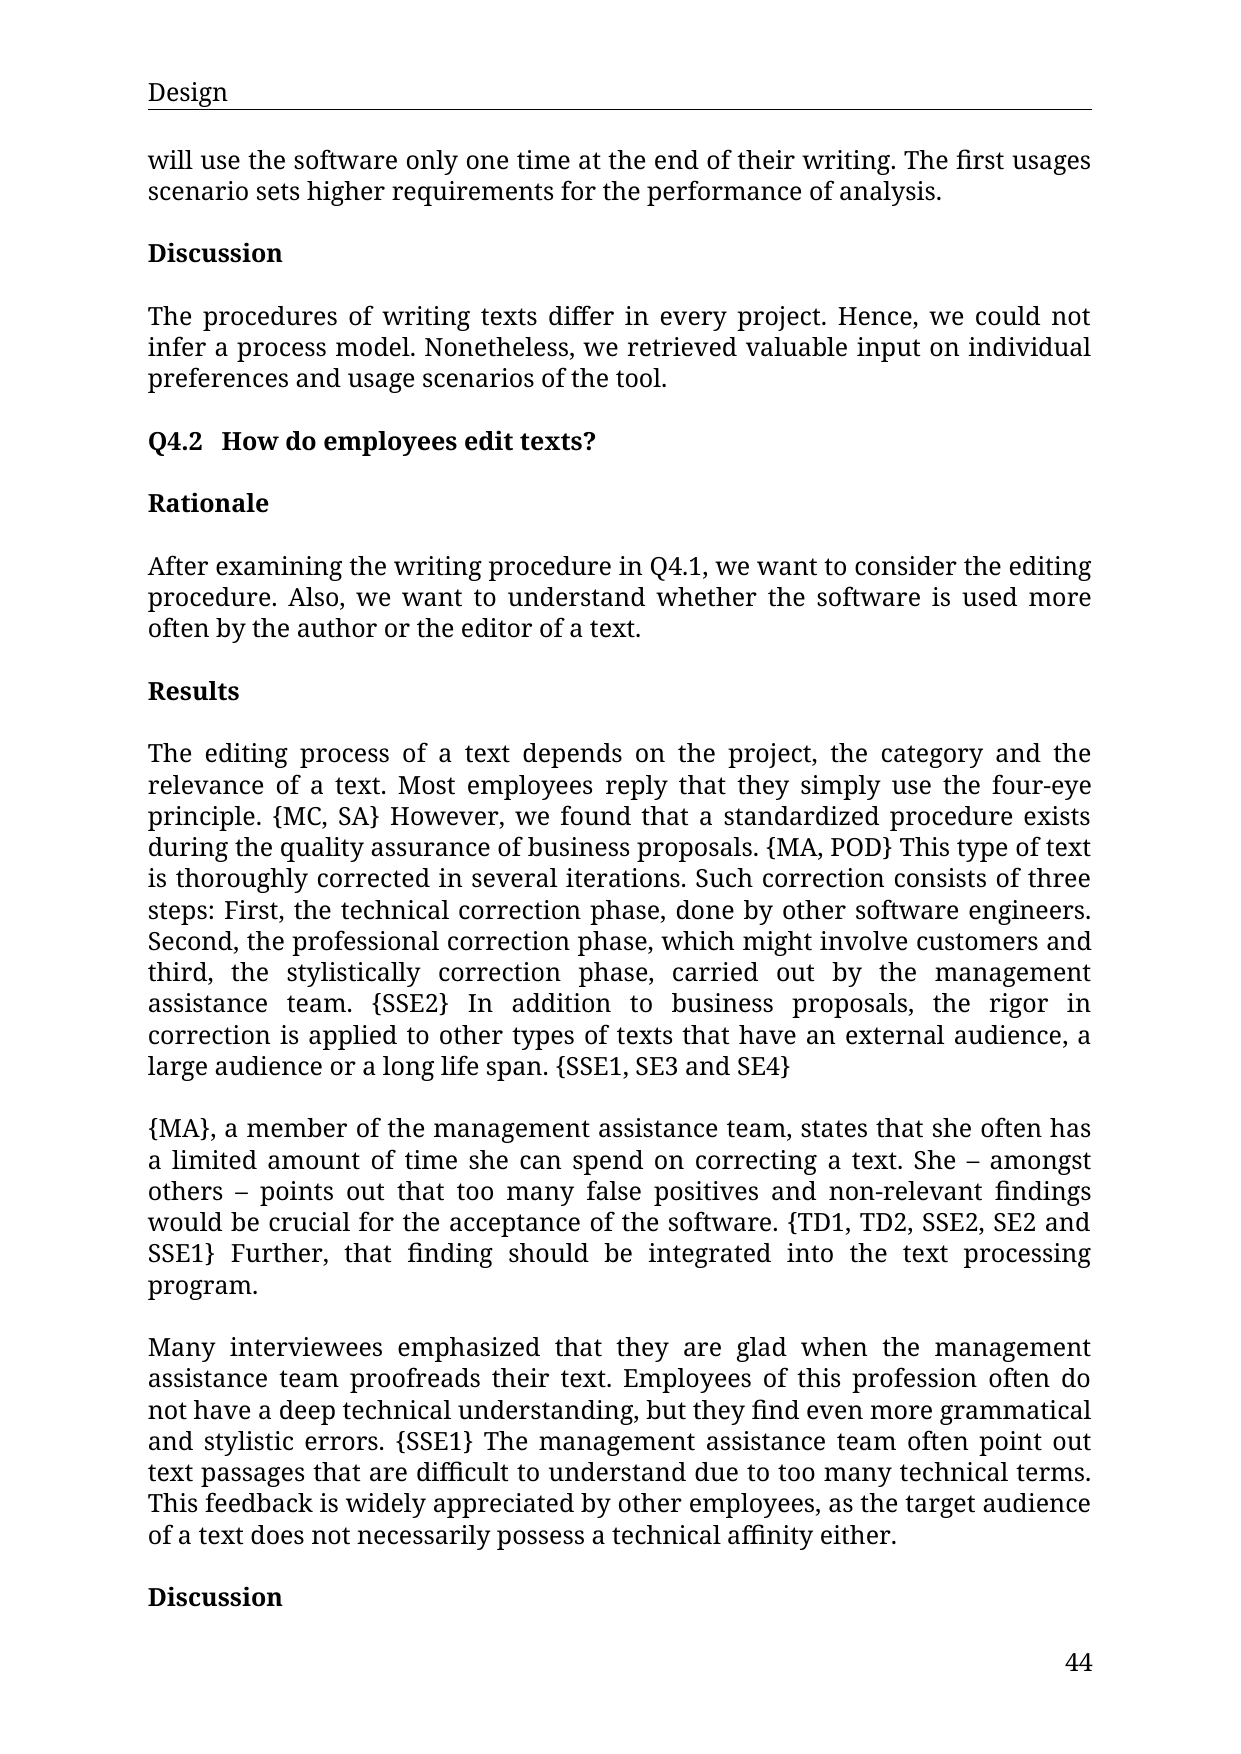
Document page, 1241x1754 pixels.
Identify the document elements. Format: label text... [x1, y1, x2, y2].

text The editing process of a text depends on the project, the category and the relevance of a text. Most employees reply that they simply use the four-eye principle. {MC, SA} However, we found that a standardized procedure exists during the quality assurance of business proposals. {MA, POD} This type of text is thoroughly corrected in several iterations. Such correction consists of three steps: First, the technical correction phase, done by other software engineers. Second, the professional correction phase, which might involve customers and third, the stylistically correction phase, carried out by the management assistance team. {SSE2} In addition to business proposals, the rigor in correction is applied to other types of texts that have an external audience, a large audience or a long life span. {SSE1, SE3 and SE4} [148, 738, 1092, 1082]
subtitle Q4.2 How do employees edit texts? [148, 425, 1092, 457]
text Many interviewees emphasized that they are glad when the management assistance team proofreads their text. Employees of this profession often do not have a deep technical understanding, but they find even more grammatical and stylistic errors. {SSE1} The management assistance team often point out text passages that are difficult to understand due to too many technical terms. This feedback is widely appreciated by other employees, as the target audience of a text does not necessarily possess a technical affinity either. [148, 1332, 1092, 1550]
text After examining the writing procedure in Q4.1, we want to consider the editing procedure. Also, we want to understand whether the software is used more often by the author or the editor of a text. [148, 550, 1092, 644]
text The procedures of writing texts differ in every project. Hence, we could not infer a process model. Nonetheless, we retrieved valuable input on individual preferences and usage scenarios of the tool. [148, 300, 1092, 394]
text Results [148, 675, 1092, 707]
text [148, 144, 1092, 207]
text Discussion [148, 238, 1092, 269]
text Discussion [148, 1582, 1092, 1613]
text {MA}, a member of the management assistance team, states that she often has a limited amount of time she can spend on correcting a text. She – amongst others – points out that too many false positives and non-relevant findings would be crucial for the acceptance of the software. {TD1, TD2, SSE2, SE2 and SSE1} Further, that finding should be integrated into the text processing program. [148, 1113, 1092, 1300]
text Rationale [148, 488, 1092, 519]
